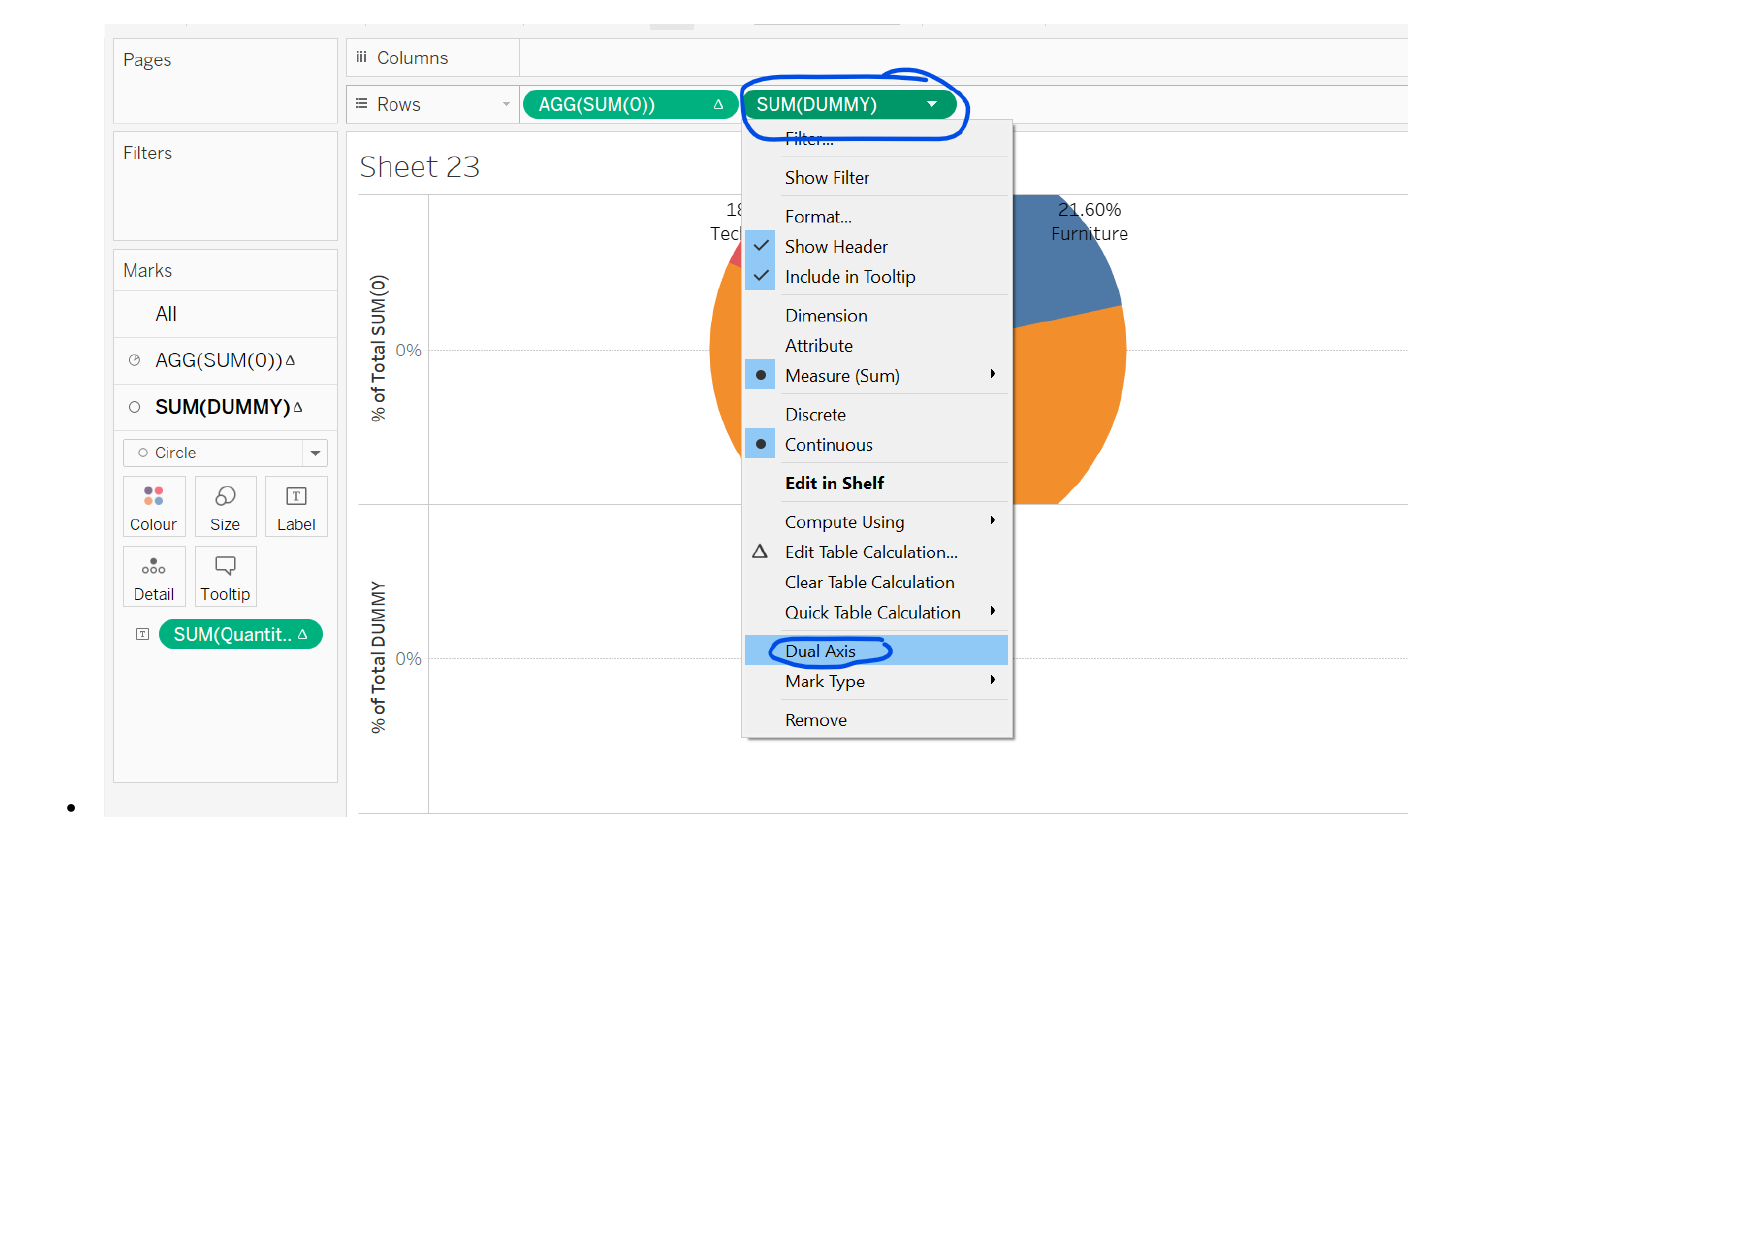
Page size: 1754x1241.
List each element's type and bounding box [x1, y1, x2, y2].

picture [104, 24, 1408, 817]
